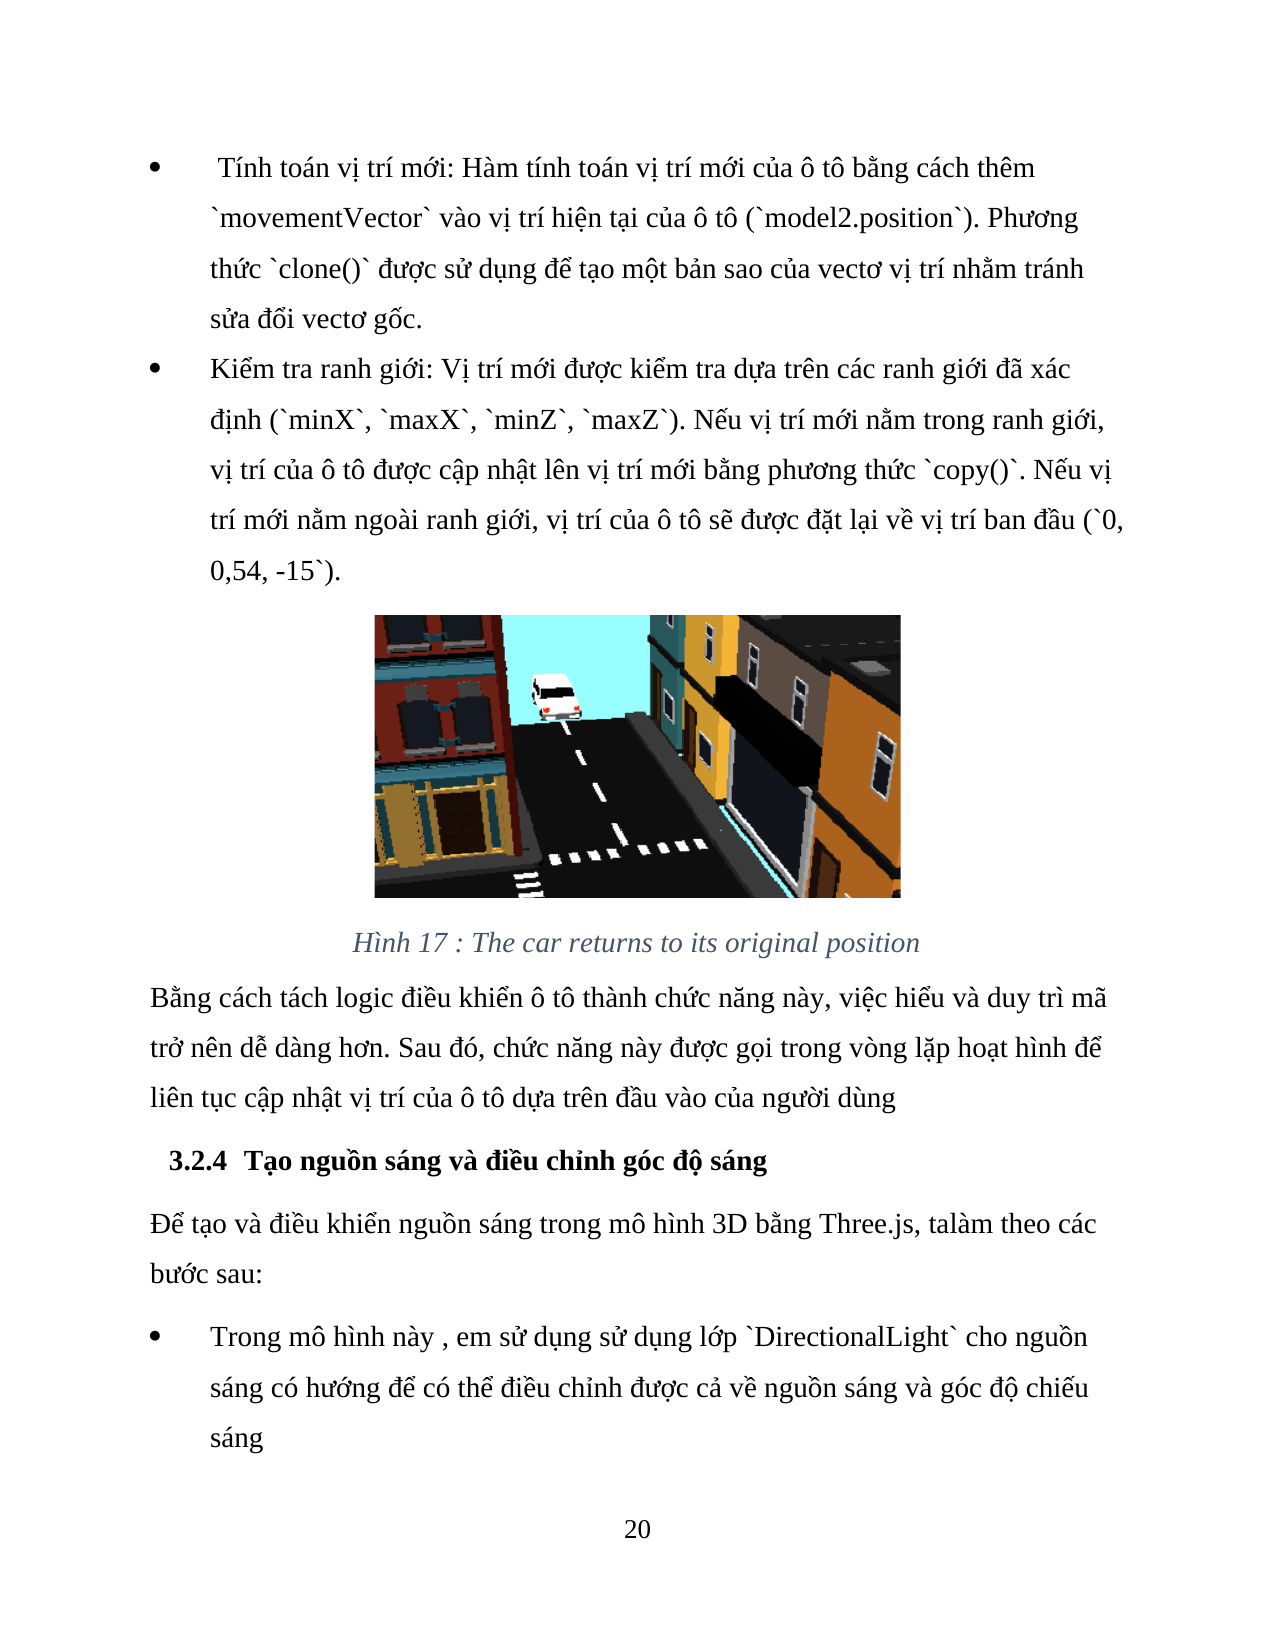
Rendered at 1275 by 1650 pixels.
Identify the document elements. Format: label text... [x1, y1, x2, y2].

text Để tạo và điều khiển nguồn sáng trong mô hình 3D bằng Three.js, talàm theo các bước sau: [150, 1206, 1125, 1290]
picture [374, 615, 901, 898]
list Kiểm tra ranh giới: Vị trí mới được kiểm tra dựa trên các ranh giới đã xác định (`minX`, `maxX`, `minZ`, `maxZ`). Nếu vị trí mới nằm trong ranh giới, vị trí của ô tô được cập nhật lên vị trí mới bằng phương thức `copy()`. Nếu vị trí mới nằm ngoài ranh giới, vị trí của ô tô sẽ được đặt lại về vị trí ban đầu (`0, 0,54, -15`). [150, 351, 1125, 586]
text Hình 17 : The car returns to its original position [150, 926, 1125, 959]
list Trong mô hình này , em sử dụng sử dụng lớp `DirectionalLight` cho nguồn sáng có hướng để có thể điều chỉnh được cả về nguồn sáng và góc độ chiếu sáng [150, 1319, 1125, 1453]
list Tạo nguồn sáng và điều chỉnh góc độ sáng [169, 1143, 1125, 1177]
text Bằng cách tách logic điều khiển ô tô thành chức năng này, việc hiểu và duy trì mã trở nên dễ dàng hơn. Sau đó, chức năng này được gọi trong vòng lặp hoạt hình để liên tục cập nhật vị trí của ô tô dựa trên đầu vào của người dùng [150, 980, 1125, 1114]
list Tính toán vị trí mới: Hàm tính toán vị trí mới của ô tô bằng cách thêm `movementVector` vào vị trí hiện tại của ô tô (`model2.position`). Phương thức `clone()` được sử dụng để tạo một bản sao của vectơ vị trí nhằm tránh sửa đổi vectơ gốc. [150, 150, 1125, 334]
